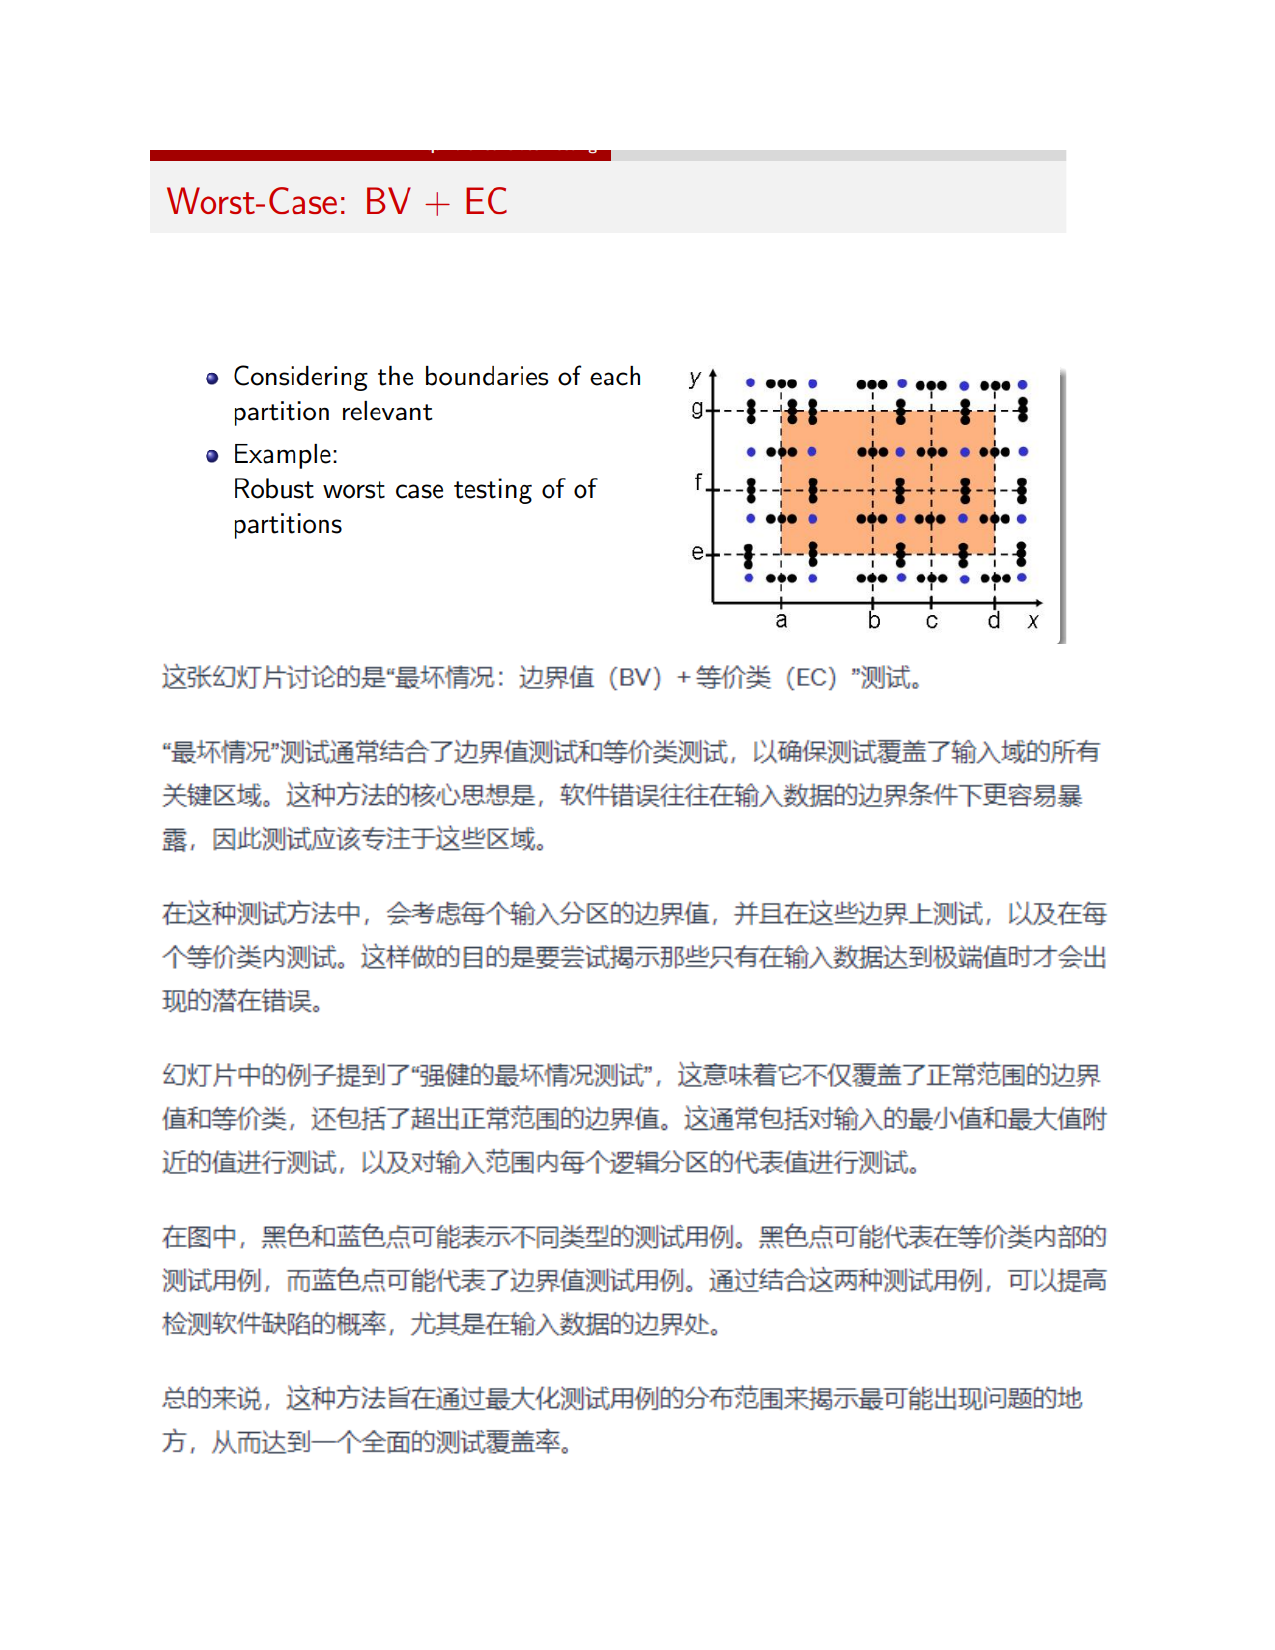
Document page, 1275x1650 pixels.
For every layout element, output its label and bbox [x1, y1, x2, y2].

picture [150, 150, 1067, 644]
picture [150, 647, 1125, 1460]
